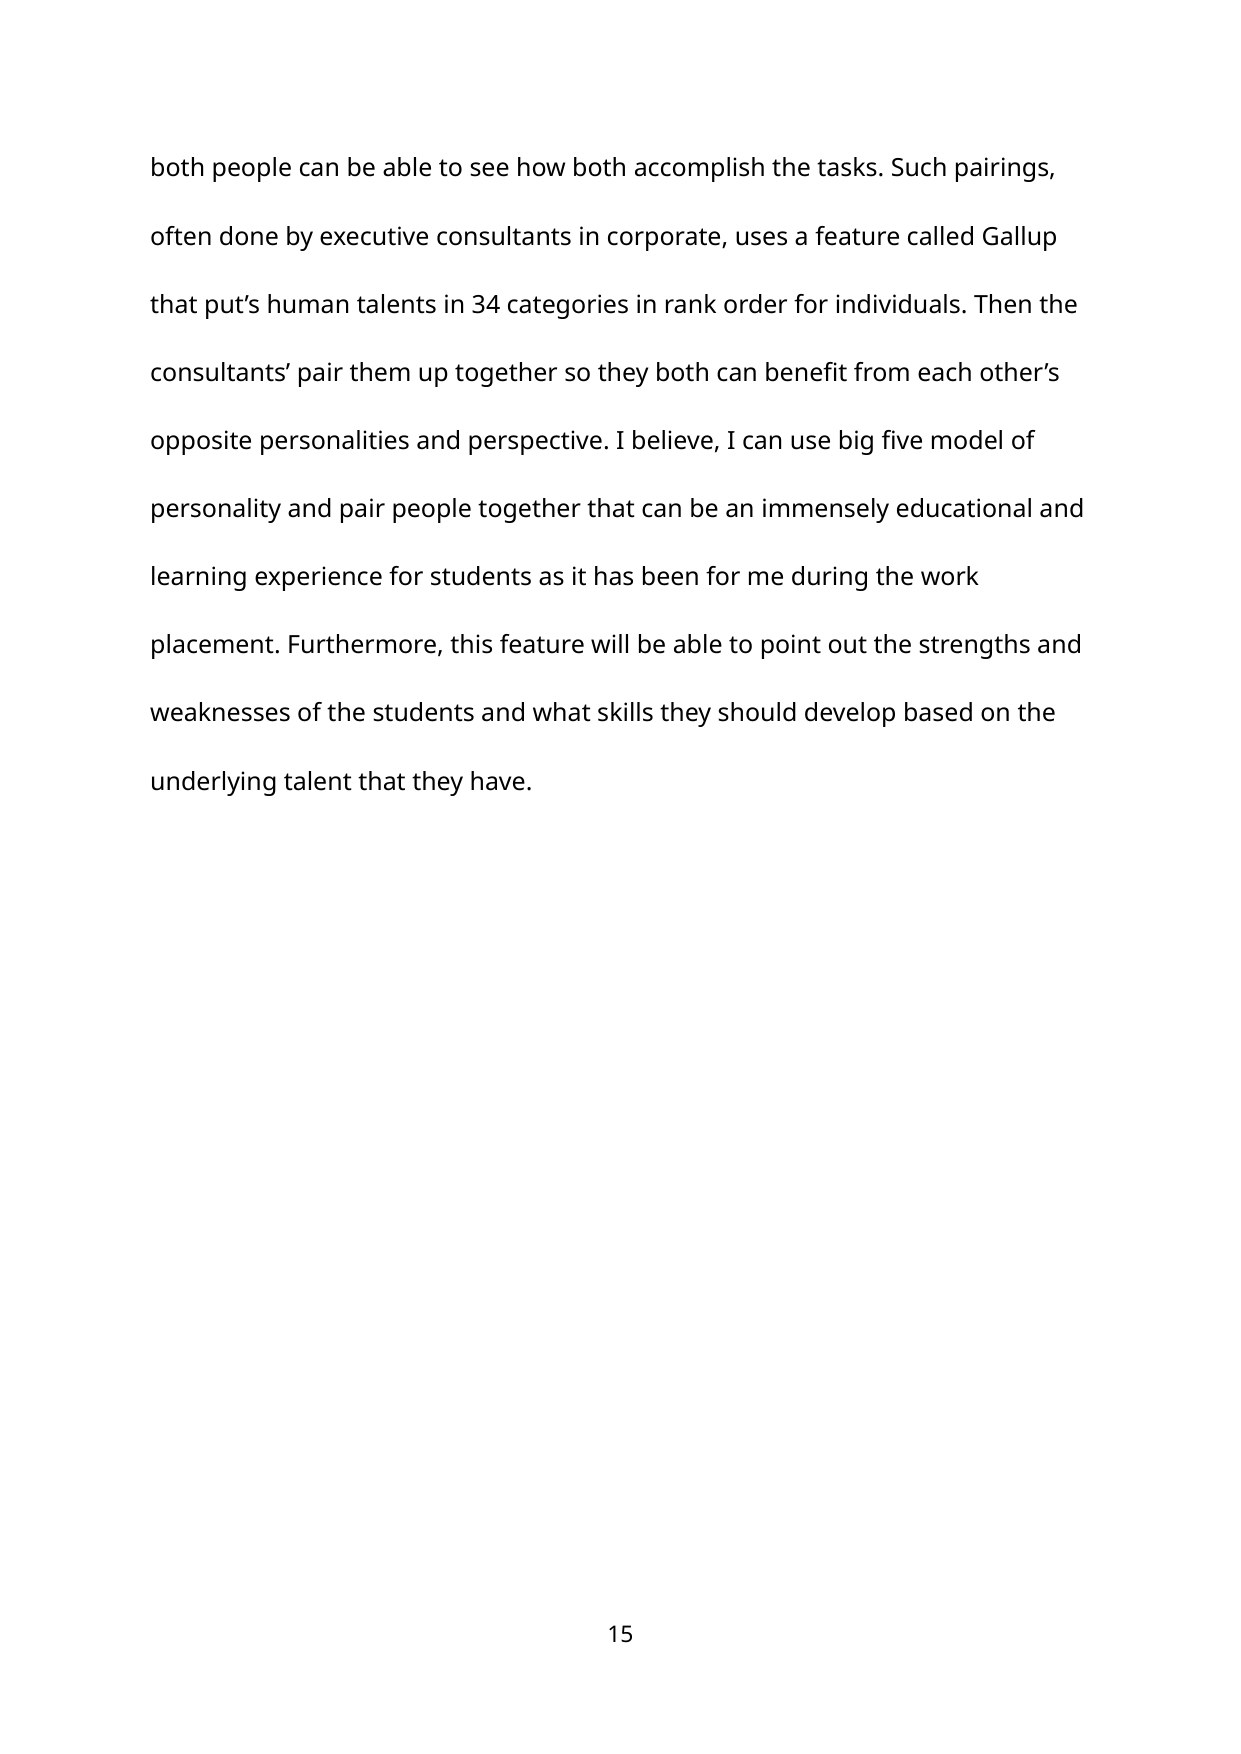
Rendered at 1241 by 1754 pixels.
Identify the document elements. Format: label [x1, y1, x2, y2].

text [150, 150, 1090, 797]
